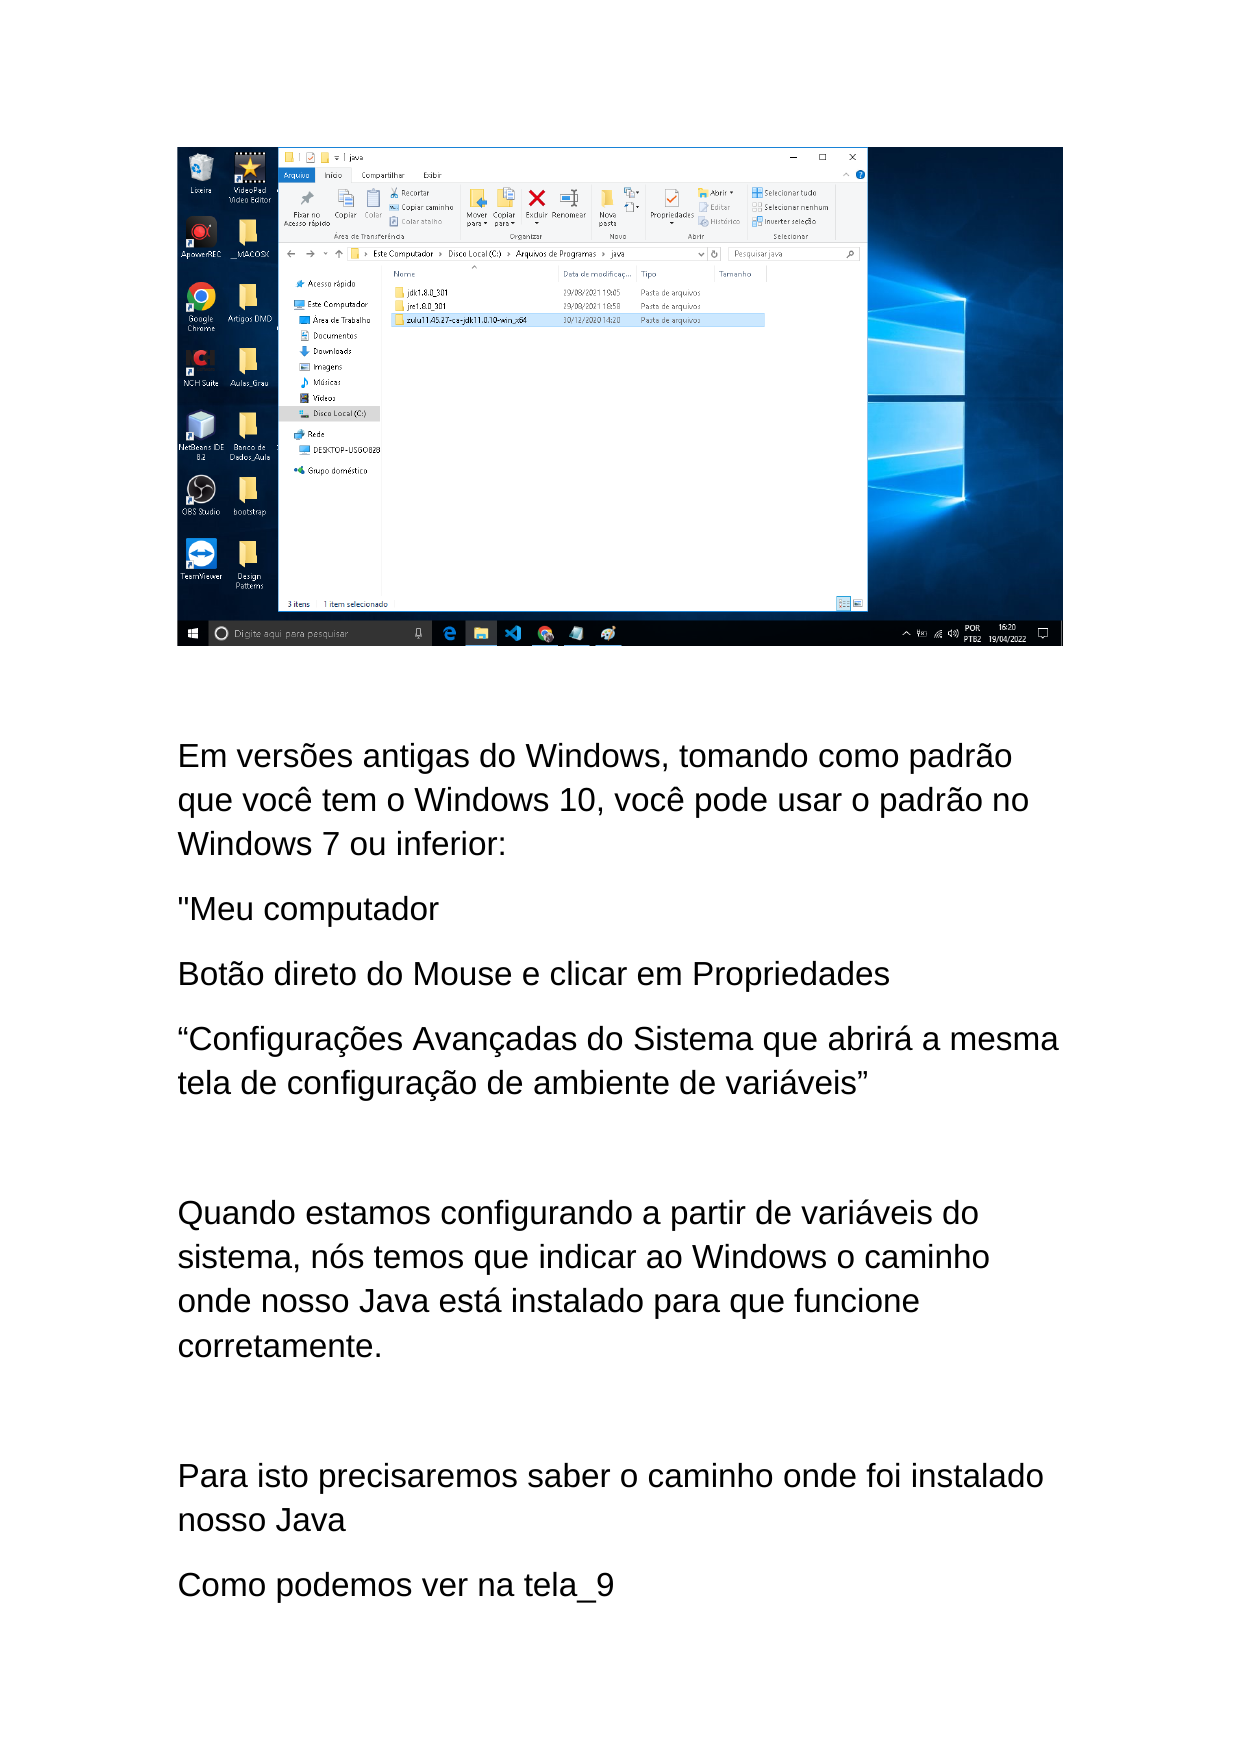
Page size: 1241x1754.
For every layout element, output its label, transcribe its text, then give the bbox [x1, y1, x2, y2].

text "Meu computador [177, 889, 1063, 927]
text Botão direto do Mouse e clicar em Propriedades [177, 954, 1063, 992]
picture [177, 147, 1063, 646]
text Como podemos ver na tela_9 [177, 1565, 1063, 1603]
text Em versões antigas do Windows, tomando como padrão que você tem o Windows 10, você pode usar o padrão no Windows 7 ou inferior: [177, 736, 1063, 862]
text Quando estamos configurando a partir de variáveis do sistema, nós temos que indicar ao Windows o caminho onde nosso Java está instalado para que funcione corretamente. [177, 1193, 1063, 1364]
text Para isto precisaremos saber o caminho onde foi instalado nosso Java [177, 1456, 1063, 1538]
text “Configurações Avançadas do Sistema que abrirá a mesma tela de configuração de ambiente de variáveis” [177, 1019, 1063, 1102]
